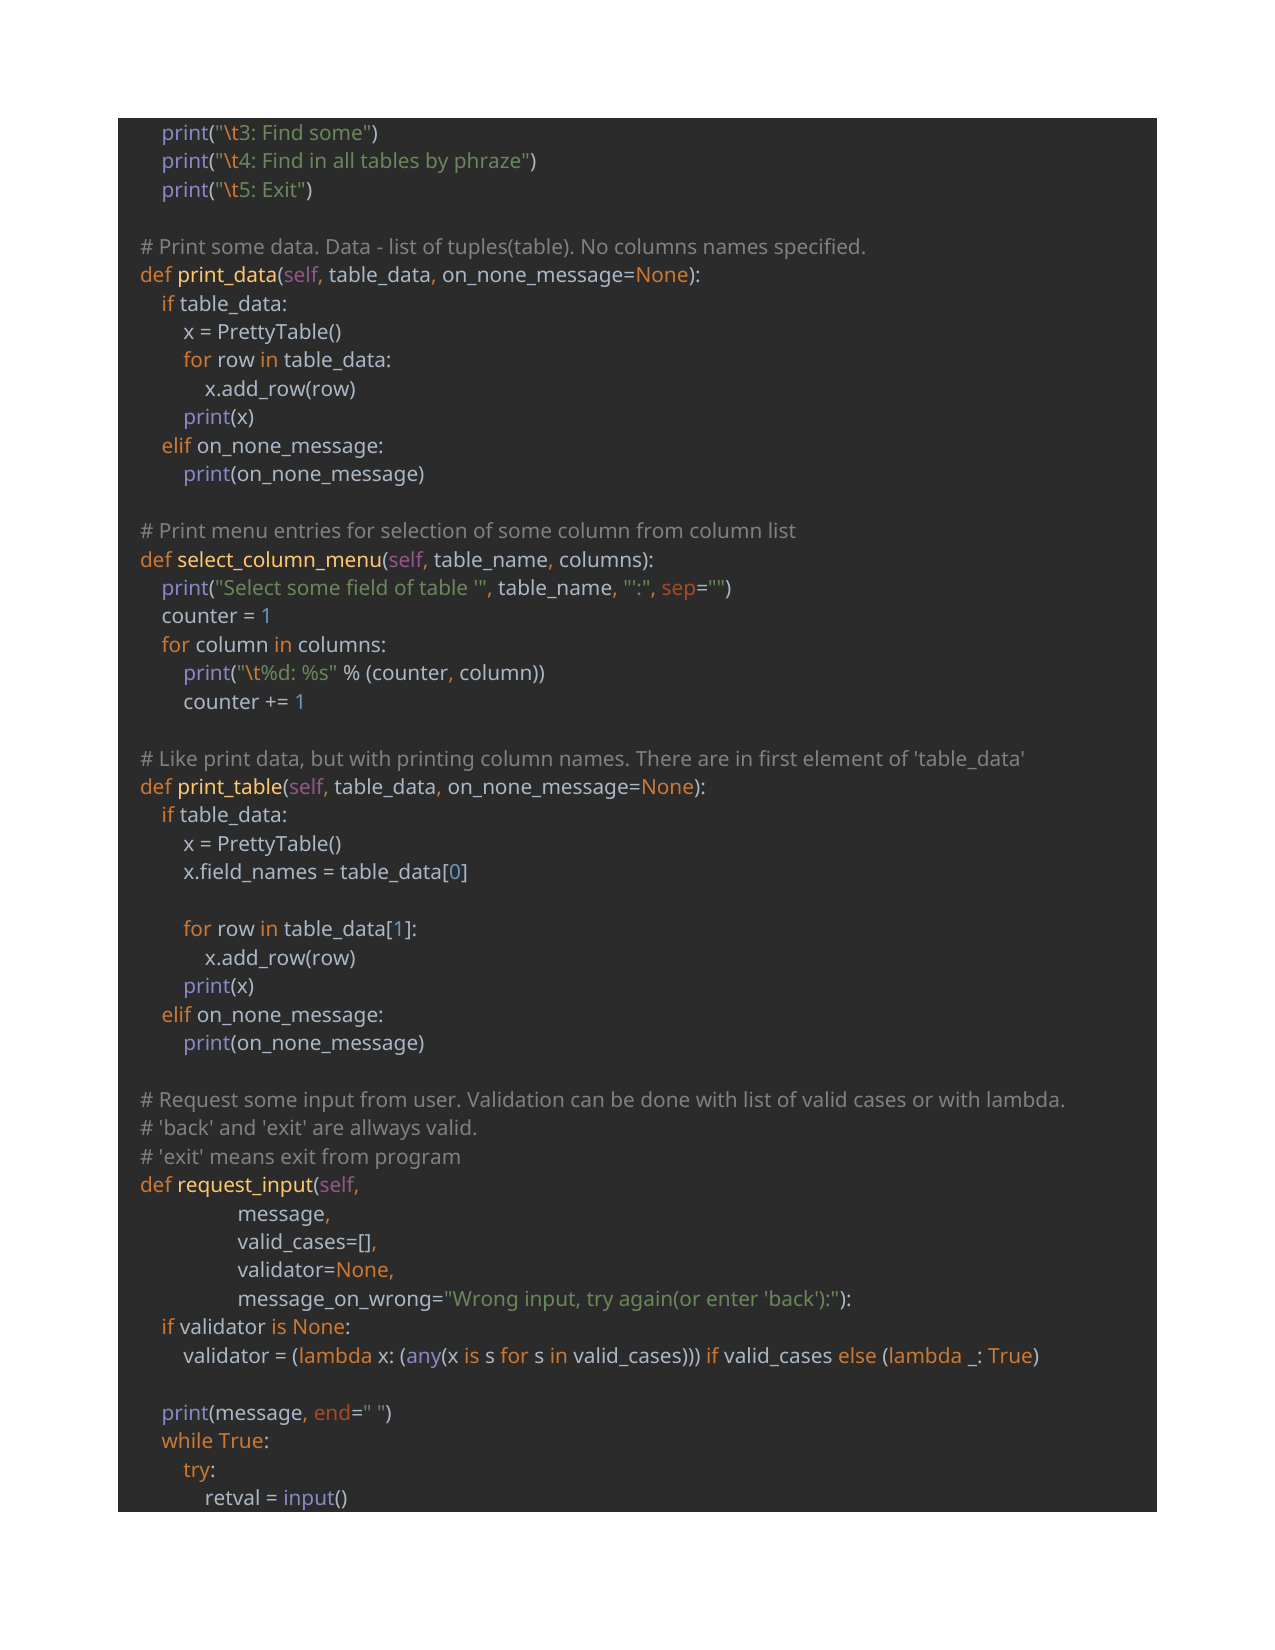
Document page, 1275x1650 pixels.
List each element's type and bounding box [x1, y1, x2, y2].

text [118, 118, 1157, 1512]
